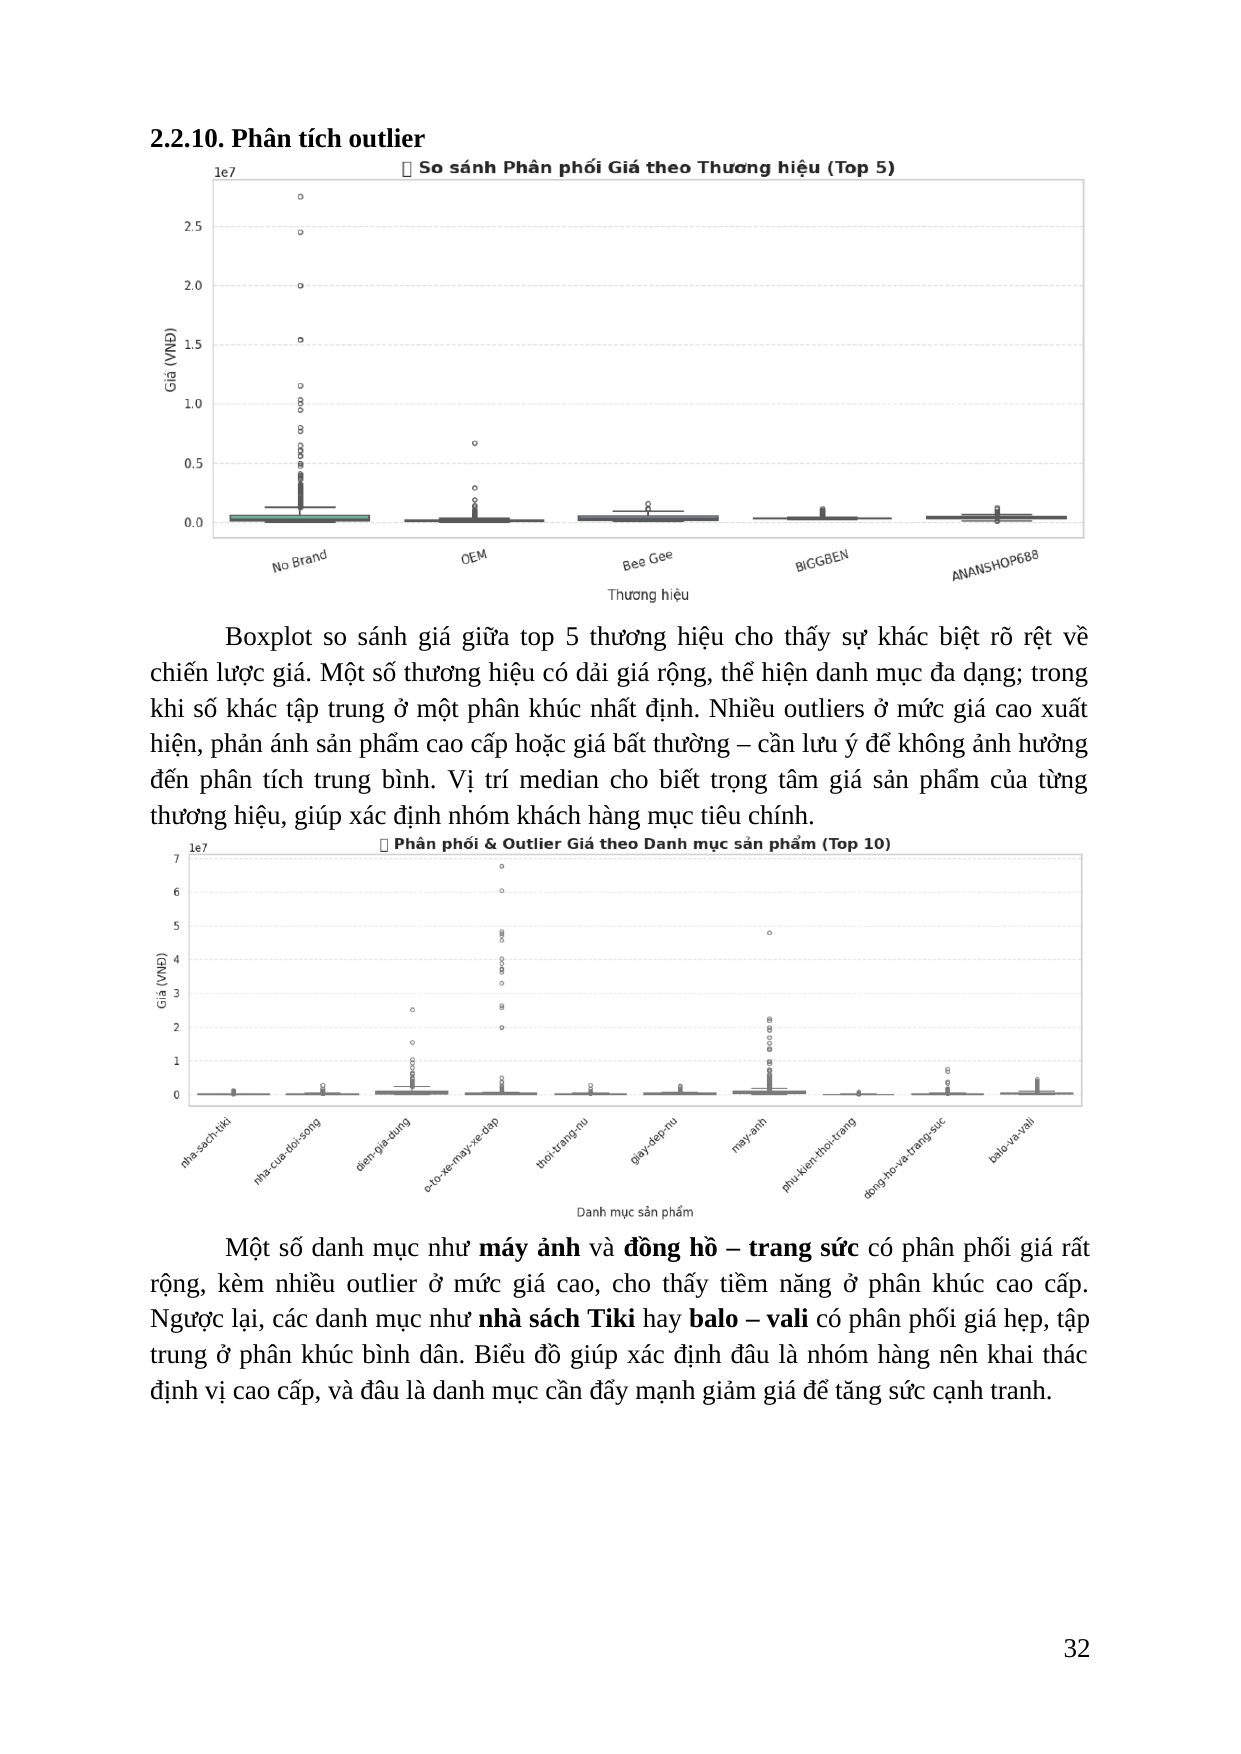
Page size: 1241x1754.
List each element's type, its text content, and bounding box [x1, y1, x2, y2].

text Một số danh mục như máy ảnh và đồng hồ – trang sức có phân phối giá rất rộng, kèm nhiều outlier ở mức giá cao, cho thấy tiềm năng ở phân khúc cao cấp. Ngược lại, các danh mục như nhà sách Tiki hay balo – vali có phân phối giá hẹp, tập trung ở phân khúc bình dân. Biểu đồ giúp xác định đâu là nhóm hàng nên khai thác định vị cao cấp, và đâu là danh mục cần đẩy mạnh giảm giá để tăng sức cạnh tranh. [150, 1231, 1090, 1405]
picture [150, 157, 1091, 616]
subtitle 2.2.10. Phân tích outlier [150, 122, 1090, 153]
picture [150, 834, 1091, 1227]
text Boxplot so sánh giá giữa top 5 thương hiệu cho thấy sự khác biệt rõ rệt về chiến lược giá. Một số thương hiệu có dải giá rộng, thể hiện danh mục đa dạng; trong khi số khác tập trung ở một phân khúc nhất định. Nhiều outliers ở mức giá cao xuất hiện, phản ánh sản phẩm cao cấp hoặc giá bất thường – cần lưu ý để không ảnh hưởng đến phân tích trung bình. Vị trí median cho biết trọng tâm giá sản phẩm của từng thương hiệu, giúp xác định nhóm khách hàng mục tiêu chính. [150, 620, 1090, 830]
